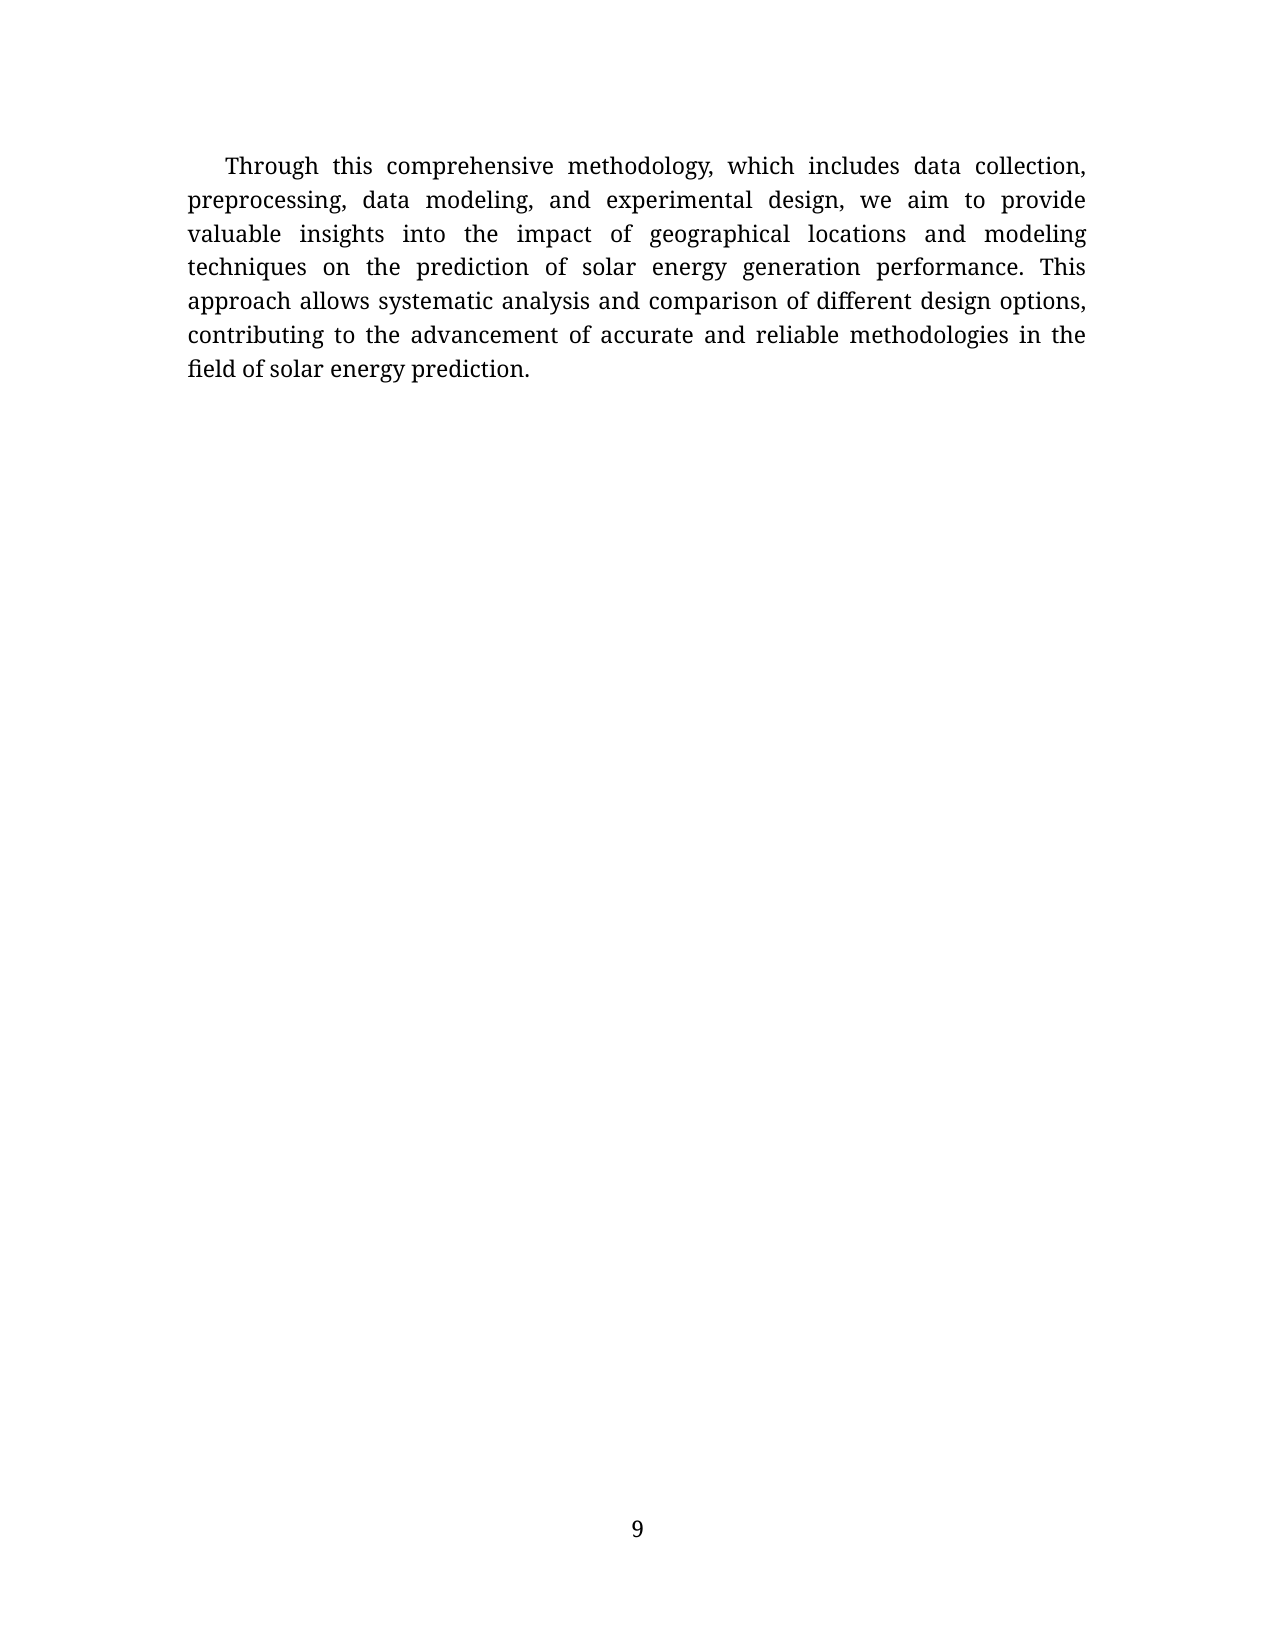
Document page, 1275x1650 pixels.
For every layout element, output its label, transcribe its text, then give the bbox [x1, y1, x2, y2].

text Through this comprehensive methodology, which includes data collection, preprocessing, data modeling, and experimental design, we aim to provide valuable insights into the impact of geographical locations and modeling techniques on the prediction of solar energy generation performance. This approach allows systematic analysis and comparison of different design options, contributing to the advancement of accurate and reliable methodologies in the field of solar energy prediction. [187, 150, 1087, 384]
